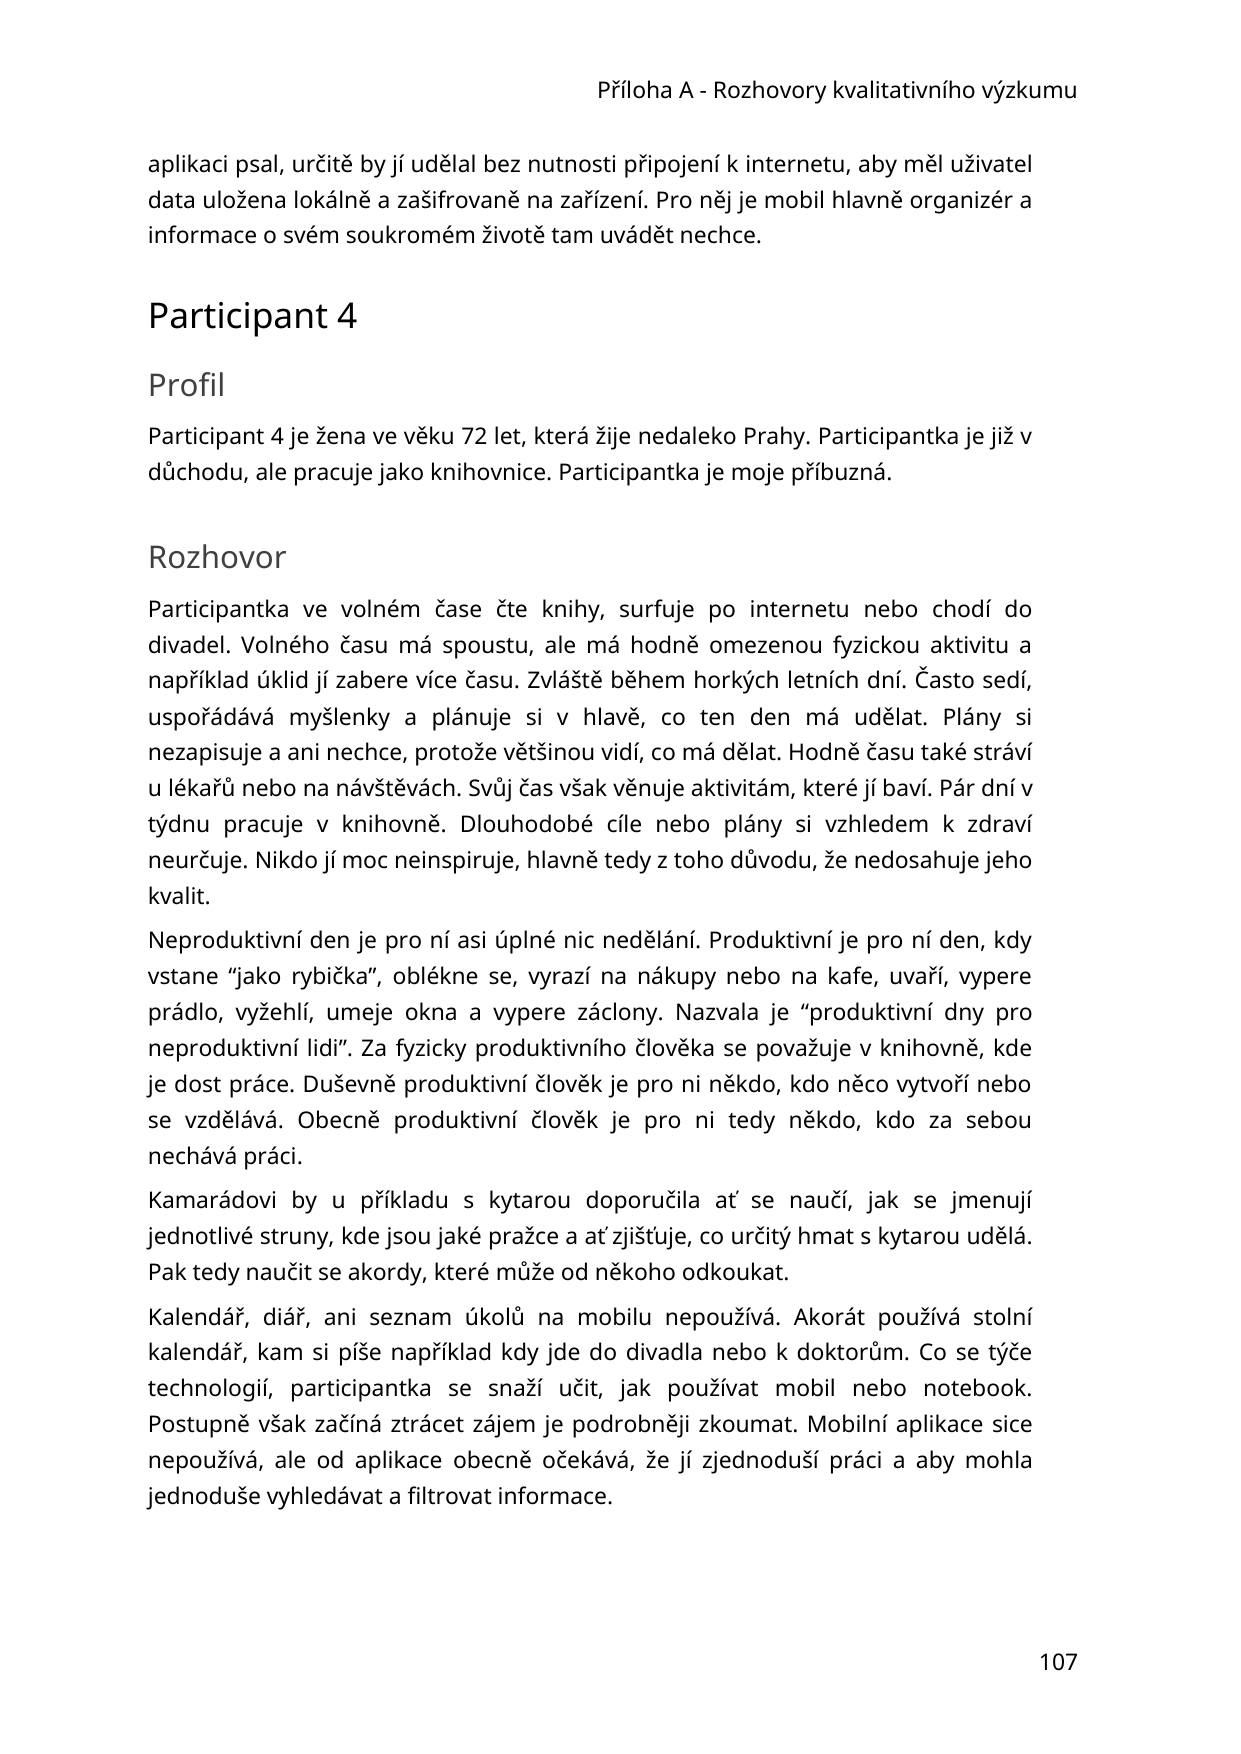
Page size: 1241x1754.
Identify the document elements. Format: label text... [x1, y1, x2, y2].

text Participantka ve volném čase čte knihy, surfuje po internetu nebo chodí do divadel. Volného času má spoustu, ale má hodně omezenou fyzickou aktivitu a například úklid jí zabere více času. Zvláště během horkých letních dní. Často sedí, uspořádává myšlenky a plánuje si v hlavě, co ten den má udělat. Plány si nezapisuje a ani nechce, protože většinou vidí, co má dělat. Hodně času také stráví u lékařů nebo na návštěvách. Svůj čas však věnuje aktivitám, které jí baví. Pár dní v týdnu pracuje v knihovně. Dlouhodobé cíle nebo plány si vzhledem k zdraví neurčuje. Nikdo jí moc neinspiruje, hlavně tedy z toho důvodu, že nedosahuje jeho kvalit. [148, 593, 1033, 911]
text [148, 148, 1033, 251]
subtitle Rozhovor [148, 535, 1033, 578]
text Participant 4 je žena ve věku 72 let, která žije nedaleko Prahy. Participantka je již v důchodu, ale pracuje jako knihovnice. Participantka je moje příbuzná. [148, 420, 1033, 487]
subtitle Participant 4 [148, 291, 1033, 339]
subtitle Profil [148, 363, 1033, 405]
text Kalendář, diář, ani seznam úkolů na mobilu nepoužívá. Akorát používá stolní kalendář, kam si píše například kdy jde do divadla nebo k doktorům. Co se týče technologií, participantka se snaží učit, jak používat mobil nebo notebook. Postupně však začíná ztrácet zájem je podrobněji zkoumat. Mobilní aplikace sice nepoužívá, ale od aplikace obecně očekává, že jí zjednoduší práci a aby mohla jednoduše vyhledávat a filtrovat informace. [148, 1300, 1033, 1511]
text Kamarádovi by u příkladu s kytarou doporučila ať se naučí, jak se jmenují jednotlivé struny, kde jsou jaké pražce a ať zjišťuje, co určitý hmat s kytarou udělá. Pak tedy naučit se akordy, které může od někoho odkoukat. [148, 1184, 1033, 1287]
text Neproduktivní den je pro ní asi úplné nic nedělání. Produktivní je pro ní den, kdy vstane “jako rybička”, oblékne se, vyrazí na nákupy nebo na kafe, uvaří, vypere prádlo, vyžehlí, umeje okna a vypere záclony. Nazvala je “produktivní dny pro neproduktivní lidi”. Za fyzicky produktivního člověka se považuje v knihovně, kde je dost práce. Duševně produktivní člověk je pro ni někdo, kdo něco vytvoří nebo se vzdělává. Obecně produktivní člověk je pro ni tedy někdo, kdo za sebou nechává práci. [148, 924, 1033, 1171]
